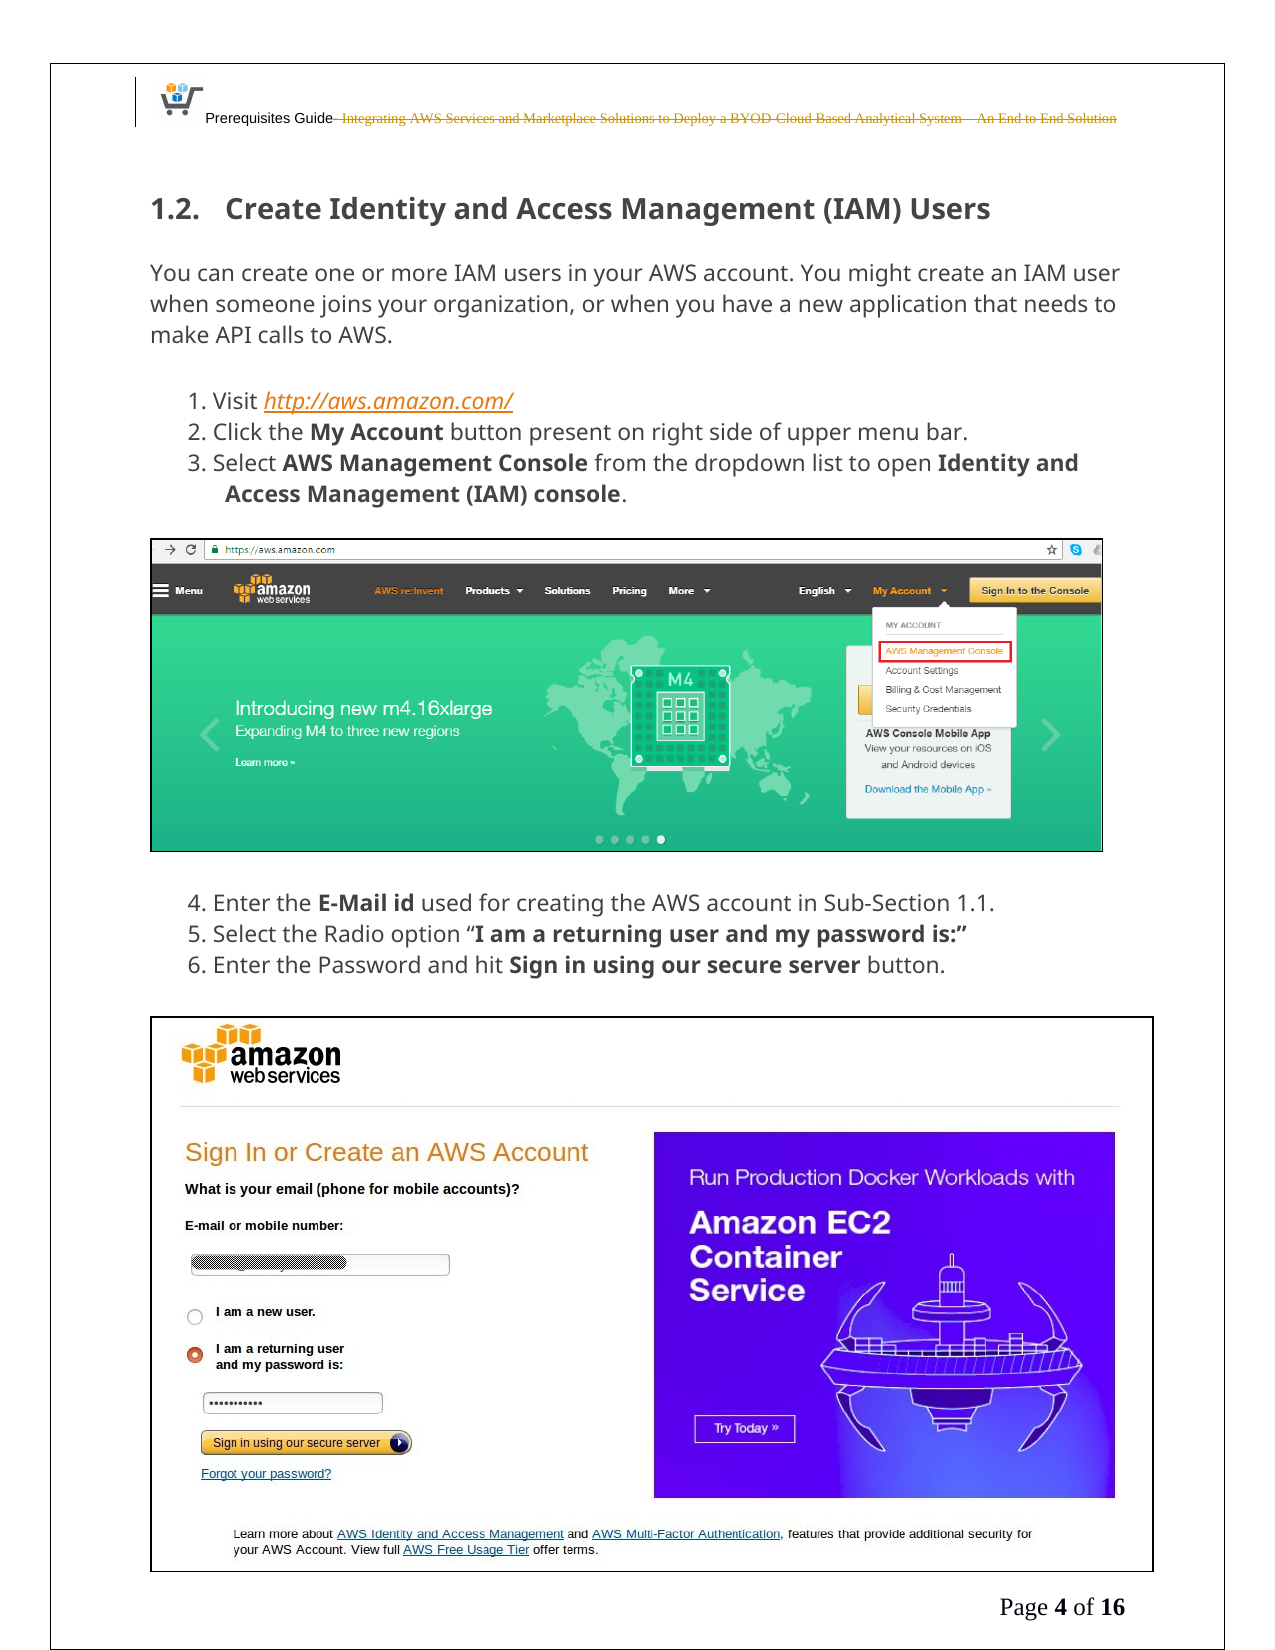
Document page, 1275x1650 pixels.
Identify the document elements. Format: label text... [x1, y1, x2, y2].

picture [152, 540, 1102, 851]
list You can create one or more IAM users in your AWS account. You might create an IAM user when someone joins your organization, or when you have a new application that needs to make API calls to AWS. [150, 257, 1125, 351]
list Select the Radio option “I am a returning user and my password is:” [187, 918, 1125, 949]
list Enter the Password and hit Sign in using our secure server button. [187, 949, 1125, 980]
picture [158, 76, 206, 124]
list Select AWS Management Console from the dropdown list to open Identity and Access Management (IAM) console. [187, 447, 1125, 509]
subtitle Create Identity and Access Management (IAM) Users [150, 188, 1125, 228]
picture [152, 1018, 1152, 1571]
list Click the My Account button present on right side of upper menu bar. [187, 416, 1125, 447]
list Enter the E-Mail id used for creating the AWS account in Sub-Section 1.1. [187, 886, 1125, 918]
list Visit http://aws.amazon.com/ [187, 384, 1125, 416]
